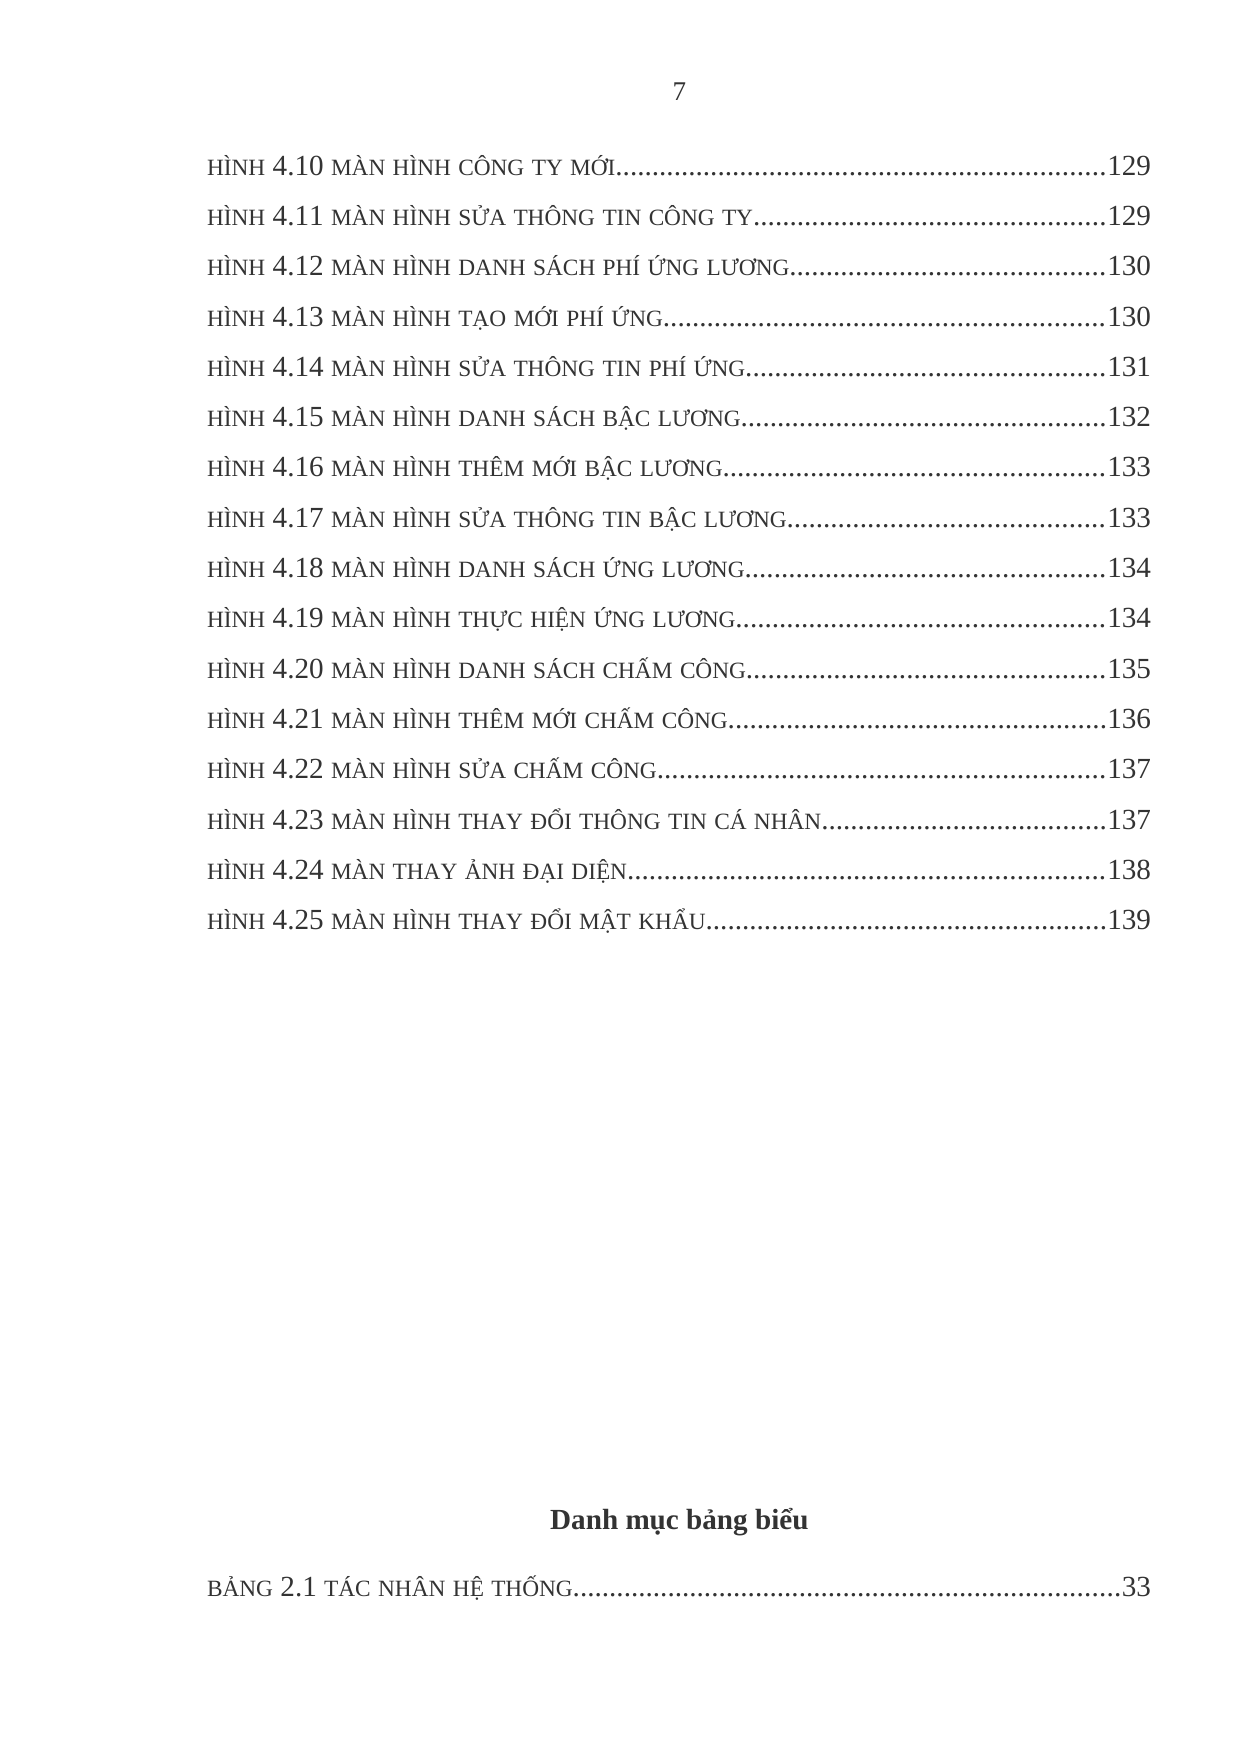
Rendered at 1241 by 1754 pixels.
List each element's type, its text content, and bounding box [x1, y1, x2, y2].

text hình 4.23 màn hình thay đổi thông tin cá nhân 137 [207, 802, 1152, 835]
text hình 4.17 màn hình sửa thông tin bậc lương 133 [207, 500, 1152, 533]
text hình 4.24 màn thay ảnh đại diện 138 [207, 852, 1152, 886]
text hình 4.15 màn hình danh sách bậc lương 132 [207, 399, 1152, 433]
text hình 4.11 màn hình sửa thông tin công ty 129 [207, 198, 1152, 232]
text hình 4.12 màn hình danh sách phí ứng lương 130 [207, 248, 1152, 282]
text hình 4.19 màn hình thực hiện ứng lương 134 [207, 601, 1152, 634]
text hình 4.14 màn hình sửa thông tin phí ứng 131 [207, 349, 1152, 382]
text hình 4.10 màn hình công ty mới 129 [207, 148, 1152, 181]
text Danh mục bảng biểu [207, 1502, 1152, 1536]
text hình 4.20 màn hình danh sách chấm công 135 [207, 651, 1152, 684]
text hình 4.25 màn hình thay đổi mật khẩu 139 [207, 902, 1152, 936]
text hình 4.13 màn hình tạo mới phí ứng 130 [207, 299, 1152, 332]
text hình 4.16 màn hình thêm mới bậc lương 133 [207, 449, 1152, 483]
text hình 4.18 màn hình danh sách ứng lương 134 [207, 550, 1152, 584]
text bảng 2.1 tác nhân hệ thống 33 [207, 1569, 1152, 1603]
text hình 4.22 màn hình sửa chấm công 137 [207, 751, 1152, 785]
text hình 4.21 màn hình thêm mới chấm công 136 [207, 701, 1152, 735]
